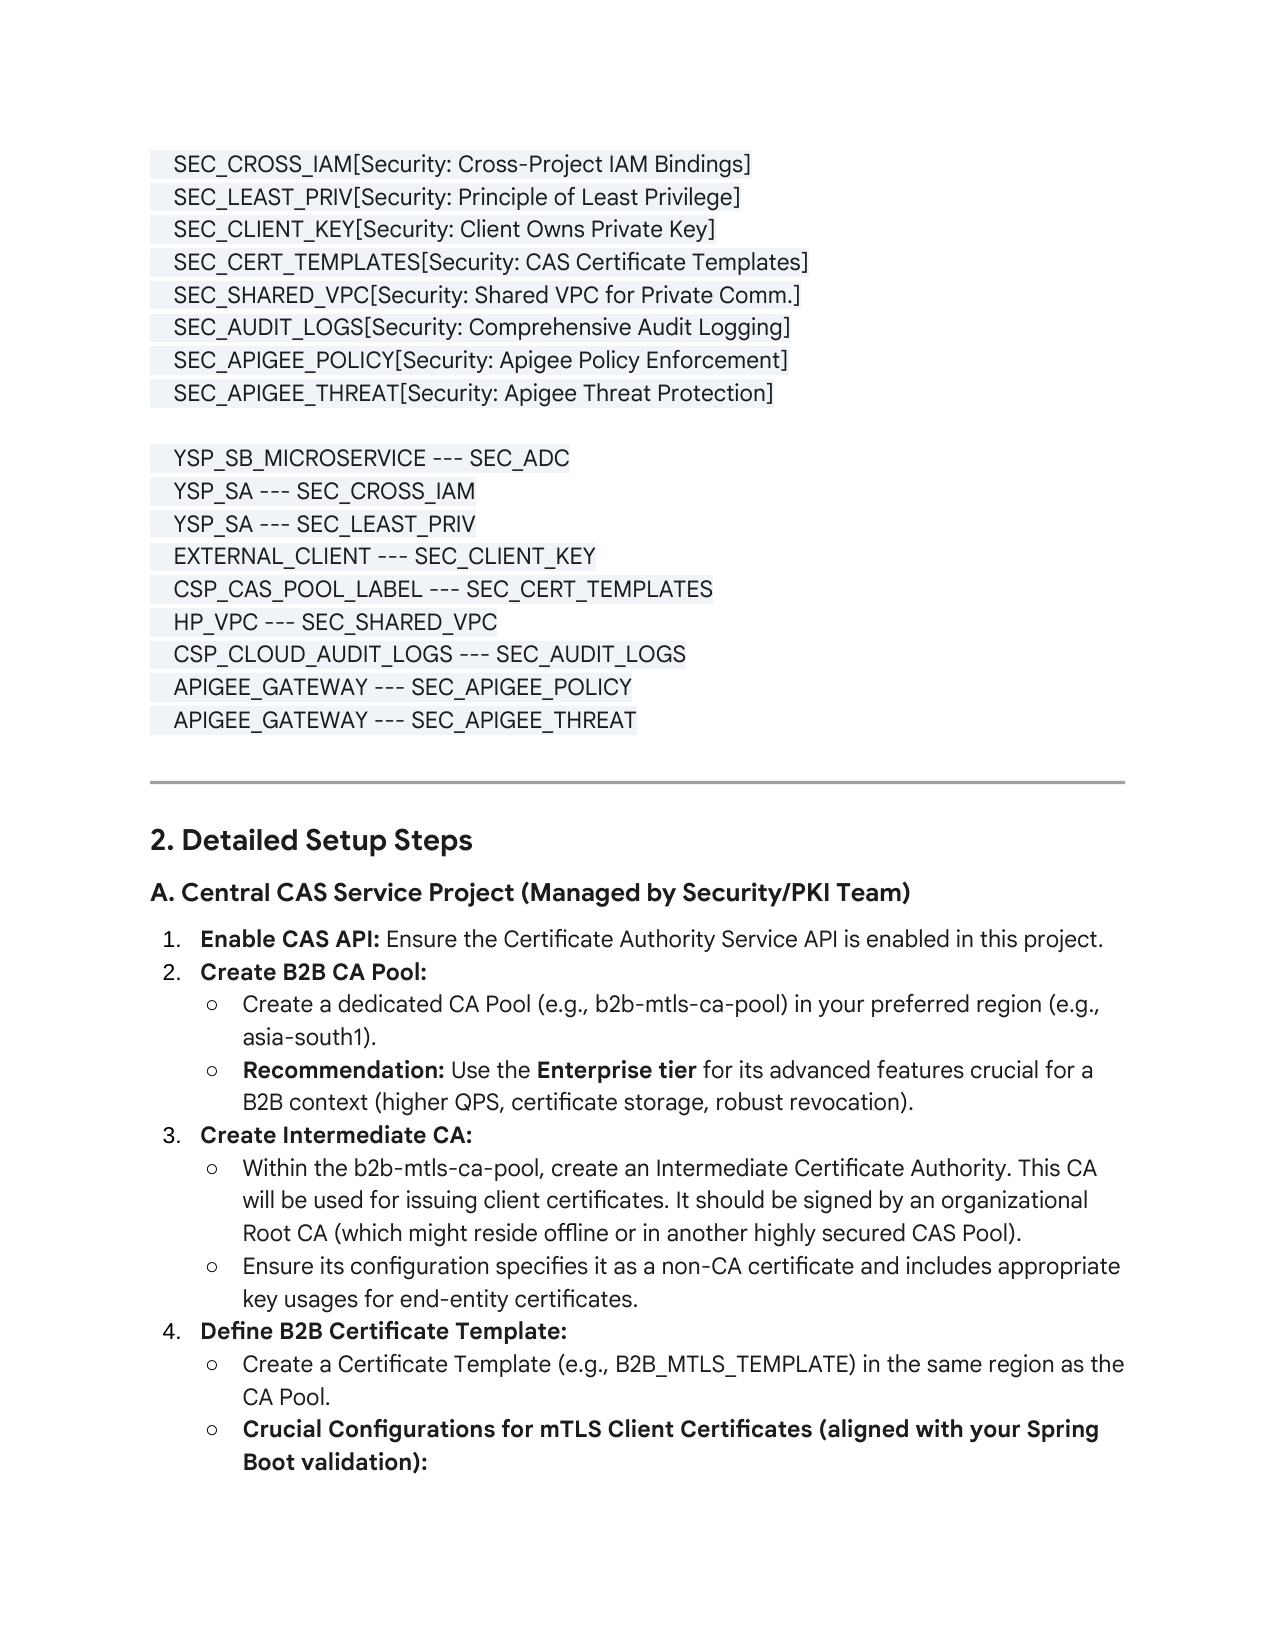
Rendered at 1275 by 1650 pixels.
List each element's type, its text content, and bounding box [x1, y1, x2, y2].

list Create Intermediate CA: [162, 1121, 1125, 1150]
list Create a Certificate Template (e.g., B2B_MTLS_TEMPLATE) in the same region as the CA Pool. [205, 1350, 1125, 1412]
list Ensure its configuration specifies it as a non-CA certificate and includes appropriate key usages for end-entity certificates. [205, 1252, 1125, 1313]
list Create a dedicated CA Pool (e.g., b2b-mtls-ca-pool) in your preferred region (e.g., asia-south1). [205, 990, 1125, 1052]
list Enable CAS API: Ensure the Certificate Authority Service API is enabled in this project. [162, 925, 1125, 954]
list Crucial Configurations for mTLS Client Certificates (aligned with your Spring Boot validation): [205, 1416, 1125, 1477]
subtitle 2. Detailed Setup Steps [150, 785, 1125, 859]
list Within the b2b-mtls-ca-pool, create an Intermediate Certificate Authority. This CA will be used for issuing client certificates. It should be signed by an organizational Root CA (which might reside offline or in another highly secured CAS Pool). [205, 1154, 1125, 1248]
list Recommendation: Use the Enterprise tier for its advanced features crucial for a B2B context (higher QPS, certificate storage, robust revocation). [205, 1056, 1125, 1117]
subtitle A. Central CAS Service Project (Managed by Security/PKI Team) [150, 877, 1125, 908]
list Define B2B Certificate Template: [162, 1317, 1125, 1346]
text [150, 150, 1125, 765]
list Create B2B CA Pool: [162, 958, 1125, 986]
